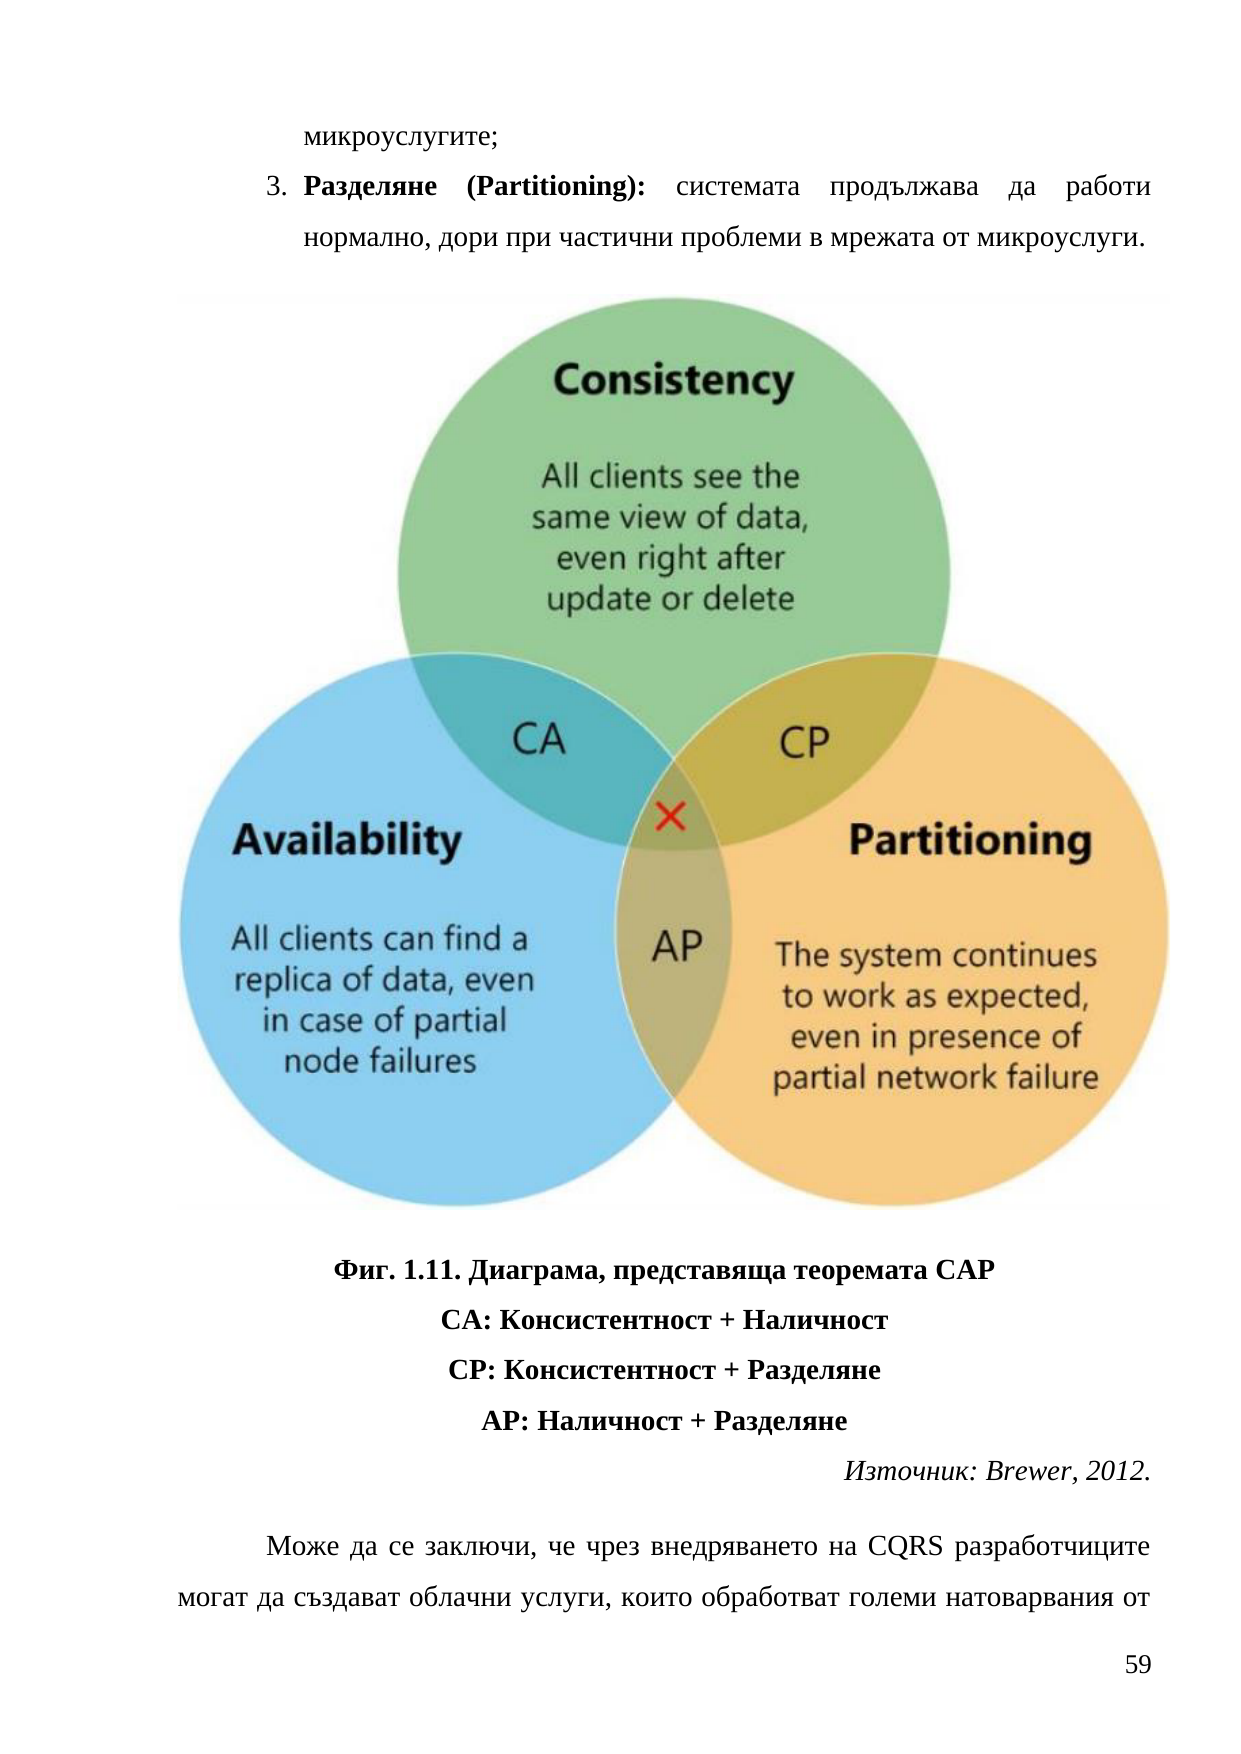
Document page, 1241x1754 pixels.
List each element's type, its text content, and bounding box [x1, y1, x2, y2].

title CA: Консистентност + Наличност [177, 1302, 1152, 1336]
title Фиг. 1.11. Диаграма, представяща теоремата CAP [177, 1252, 1152, 1285]
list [266, 118, 1152, 152]
title Източник: Brewer, 2012. [177, 1453, 1152, 1487]
title AP: Наличност + Разделяне [177, 1403, 1152, 1436]
title CP: Консистентност + Разделяне [177, 1352, 1152, 1386]
picture [177, 294, 1171, 1210]
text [177, 1528, 1152, 1612]
list Разделяне (Partitioning): системата продължава да работи нормално, дори при частични проблеми в мрежата от микроуслуги. [266, 168, 1152, 252]
